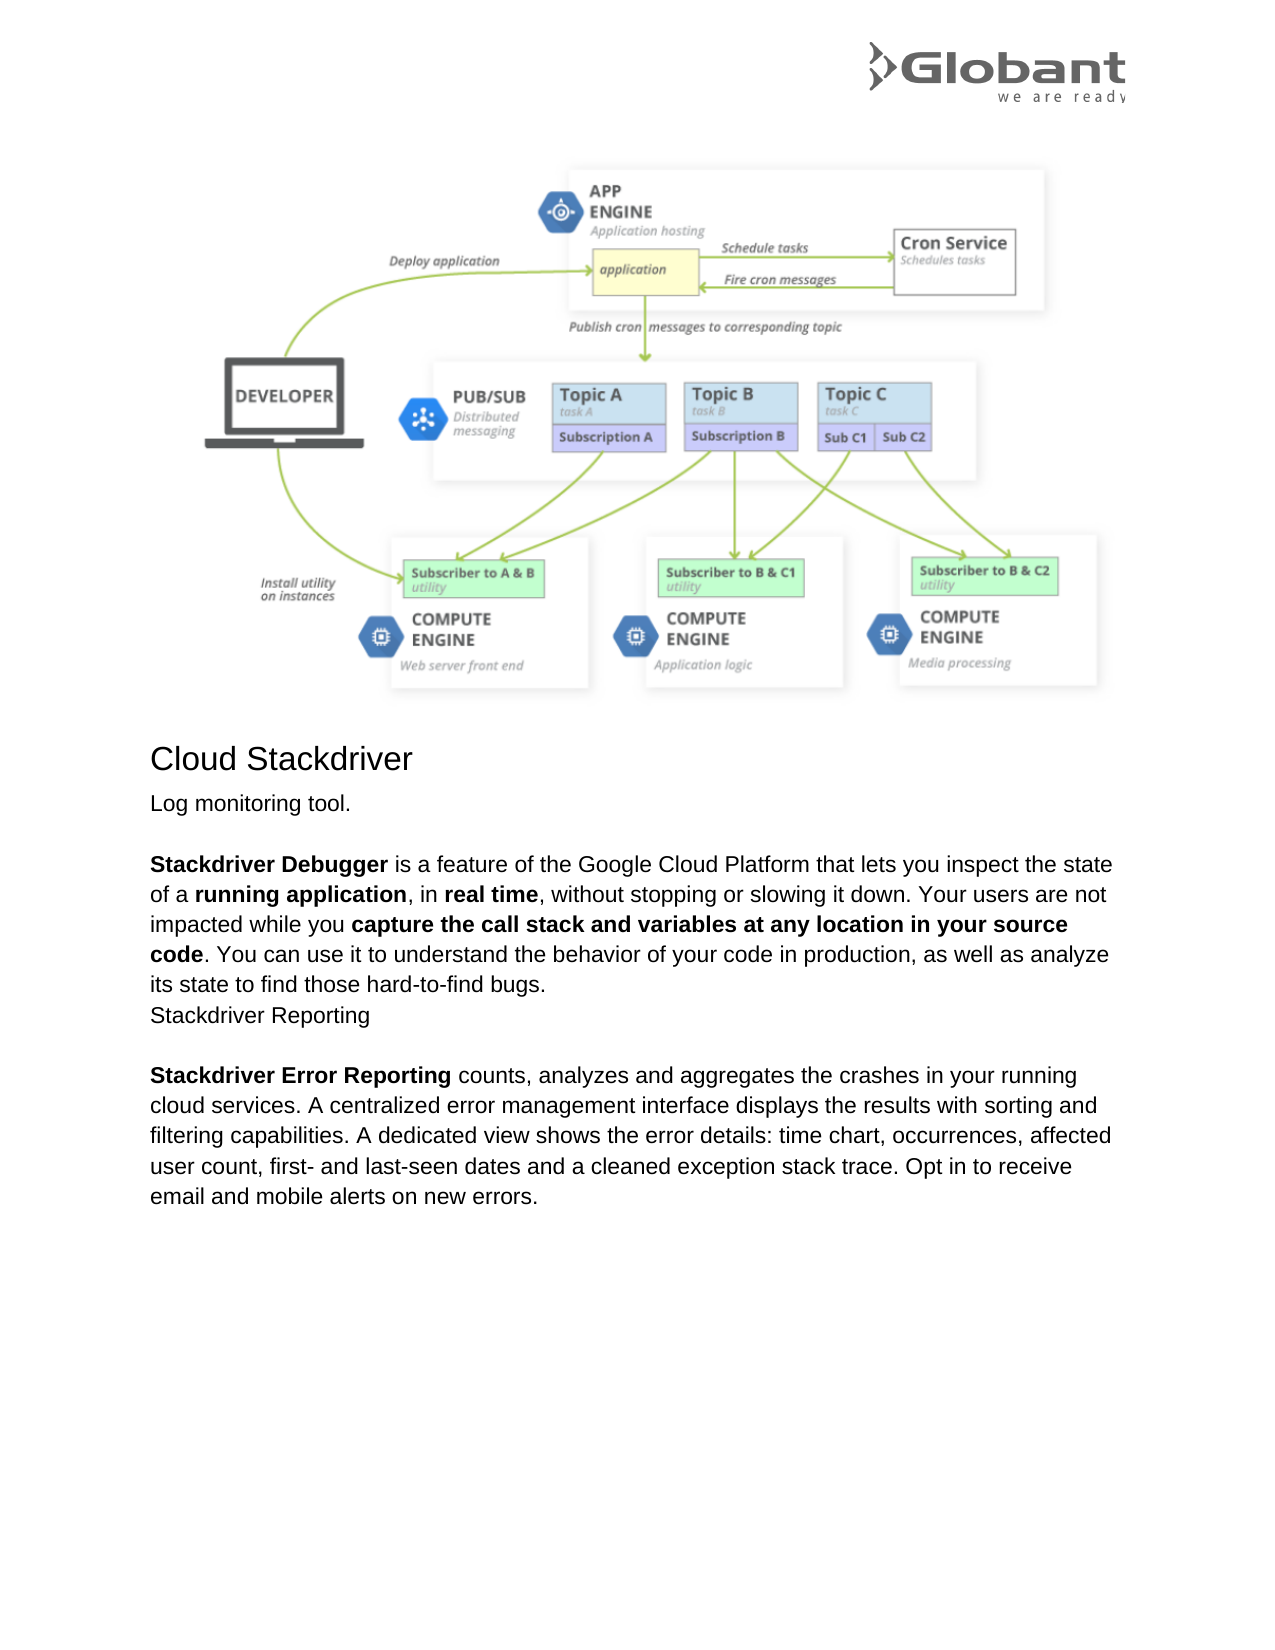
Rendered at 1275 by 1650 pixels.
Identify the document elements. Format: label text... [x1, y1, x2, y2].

subtitle Cloud Stackdriver [150, 739, 1125, 778]
picture [150, 150, 1125, 723]
text Log monitoring tool. [150, 790, 1125, 817]
text Stackdriver Debugger is a feature of the Google Cloud Platform that lets you inspect the state of a running application, in real time, without stopping or slowing it down. Your users are not impacted while you capture the call stack and variables at any location in your source code. You can use it to understand the behavior of your code in production, as well as analyze its state to find those hard-to-find bugs. [150, 851, 1125, 998]
text Stackdriver Reporting [150, 1002, 1125, 1028]
text Stackdriver Error Reporting counts, analyzes and aggregates the crashes in your running cloud services. A centralized error management interface displays the results with sorting and filtering capabilities. A dedicated view shows the error details: time chart, occurrences, affected user count, first- and last-seen dates and a cleaned exception stack trace. Opt in to receive email and mobile alerts on new errors. [150, 1062, 1125, 1209]
picture [869, 41, 1125, 103]
